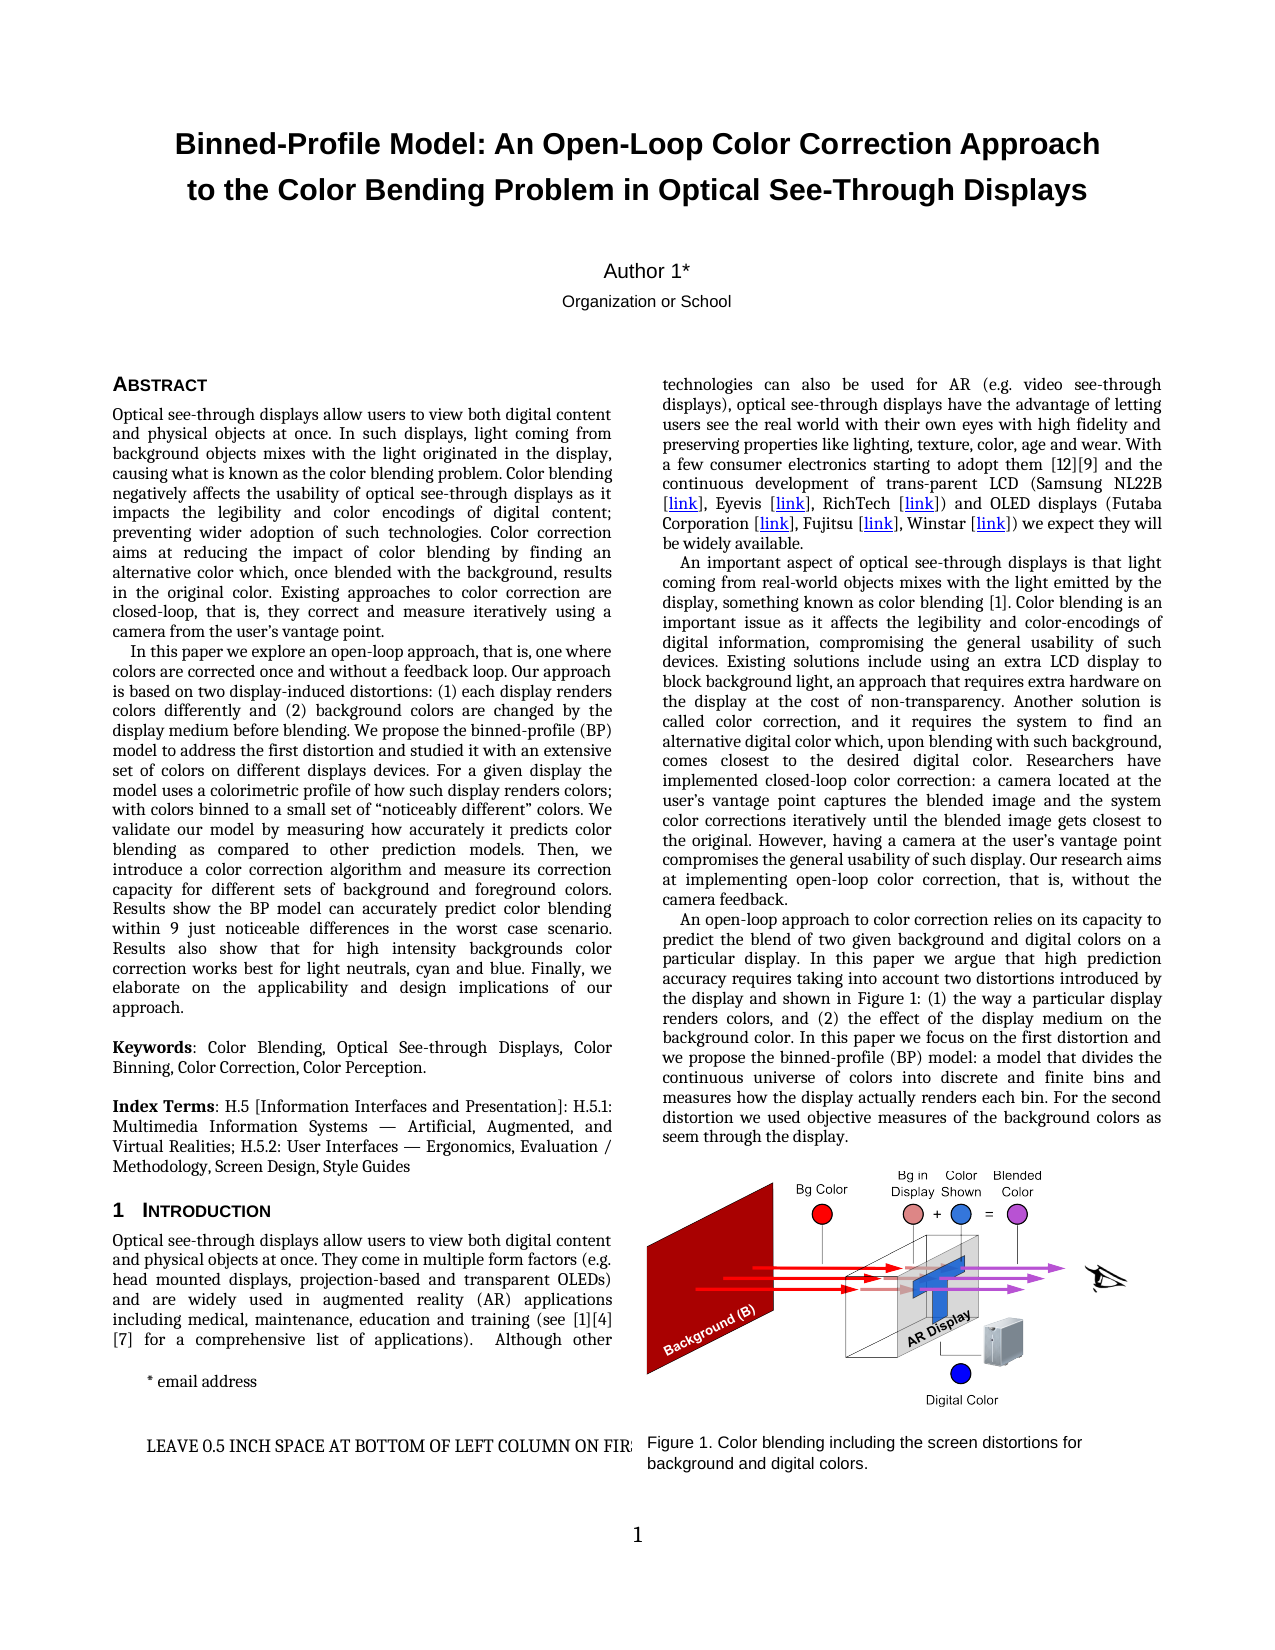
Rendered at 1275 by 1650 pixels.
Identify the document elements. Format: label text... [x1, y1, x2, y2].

text Keywords: Color Blending, Optical See-through Displays, Color Binning, Color Correction, Color Perception. [112, 1037, 613, 1077]
text Abstract [112, 375, 613, 396]
text An open-loop approach to color correction relies on its capacity to predict the blend of two given background and digital colors on a particular display. In this paper we argue that high prediction accuracy requires taking into account two distortions introduced by the display and shown in Figure 1: (1) the way a particular display renders colors, and (2) the effect of the display medium on the background color. In this paper we focus on the first distortion and we propose the binned-profile (BP) model: a model that divides the continuous universe of colors into discrete and finite bins and measures how the display actually renders each bin. For the second distortion we used objective measures of the background colors as seem through the display. [662, 909, 1162, 1147]
text Author 1* [112, 261, 1162, 282]
text Organization or School [112, 291, 1162, 311]
text Optical see-through displays allow users to view both digital content and physical objects at once. In such displays, light coming from background objects mixes with the light originated in the display, causing what is known as the color blending problem. Color blending negatively affects the usability of optical see-through displays as it impacts the legibility and color encodings of digital content; preventing wider adoption of such technologies. Color correction aims at reducing the impact of color blending by finding an alternative color which, once blended with the background, results in the original color. Existing approaches to color correction are closed-loop, that is, they correct and measure iteratively using a camera from the user’s vantage point. [112, 404, 613, 642]
subtitle Introduction [112, 1201, 613, 1222]
text An important aspect of optical see-through displays is that light coming from real-world objects mixes with the light emitted by the display, something known as color blending [1]. Color blending is an important issue as it affects the legibility and color-encodings of digital information, compromising the general usability of such devices. Existing solutions include using an extra LCD display to block background light, an approach that requires extra hardware on the display at the cost of non-transparency. Another solution is called color correction, and it requires the system to find an alternative digital color which, upon blending with such background, comes closest to the desired digital color. Researchers have implemented closed-loop color correction: a camera located at the user’s vantage point captures the blended image and the system color corrections iteratively until the blended image gets closest to the original. However, having a camera at the user’s vantage point compromises the general usability of such display. Our research aims at implementing open-loop color correction, that is, without the camera feedback. [662, 553, 1162, 909]
title Binned-Profile Model: An Open-Loop Color Correction Approach [112, 137, 1162, 158]
text In this paper we explore an open-loop approach, that is, one where colors are corrected once and without a feedback loop. Our approach is based on two display-induced distortions: (1) each display renders colors differently and (2) background colors are changed by the display medium before blending. We propose the binned-profile (BP) model to address the first distortion and studied it with an extensive set of colors on different displays devices. For a given display the model uses a colorimetric profile of how such display renders colors; with colors binned to a small set of “noticeably different” colors. We validate our model by measuring how accurately it predicts color blending as compared to other prediction models. Then, we introduce a color correction algorithm and measure its correction capacity for different sets of background and foreground colors. Results show the BP model can accurately predict color blending within 9 just noticeable differences in the worst case scenario. Results also show that for high intensity backgrounds color correction works best for light neutrals, cyan and blue. Finally, we elaborate on the applicability and design implications of our approach. [112, 642, 613, 1018]
list Optical see-through displays allow users to view both digital content and physical objects at once. They come in multiple form factors (e.g. head mounted displays, projection-based and transparent OLEDs) and are widely used in augmented reality (AR) applications including medical, maintenance, education and training (see [1][4][7] for a comprehensive list of applications). Although other technologies can also be used for AR (e.g. video see-through displays), optical see-through displays have the advantage of letting users see the real world with their own eyes with high fidelity and preserving properties like lighting, texture, color, age and wear. With a few consumer electronics starting to adopt them [12][9] and the continuous development of trans-parent LCD (Samsung NL22B [link], Eyevis [link], RichTech [link]) and OLED displays (Futaba Corporation [link], Fujitsu [link], Winstar [link]) we expect they will be widely available. [112, 1230, 613, 1349]
list Optical see-through displays allow users to view both digital content and physical objects at once. They come in multiple form factors (e.g. head mounted displays, projection-based and transparent OLEDs) and are widely used in augmented reality (AR) applications including medical, maintenance, education and training (see [1][4][7] for a comprehensive list of applications). Although other technologies can also be used for AR (e.g. video see-through displays), optical see-through displays have the advantage of letting users see the real world with their own eyes with high fidelity and preserving properties like lighting, texture, color, age and wear. With a few consumer electronics starting to adopt them [12][9] and the continuous development of trans-parent LCD (Samsung NL22B [link], Eyevis [link], RichTech [link]) and OLED displays (Futaba Corporation [link], Fujitsu [link], Winstar [link]) we expect they will be widely available. [662, 375, 1162, 553]
picture [646, 1171, 1133, 1407]
text Index Terms: H.5 [Information Interfaces and Presentation]: H.5.1: Multimedia Information Systems — Artificial, Augmented, and Virtual Realities; H.5.2: User Interfaces — Ergonomics, Evaluation / Methodology, Screen Design, Style Guides [112, 1097, 613, 1176]
title to the Color Bending Problem in Optical See-Through Displays [112, 183, 1162, 204]
